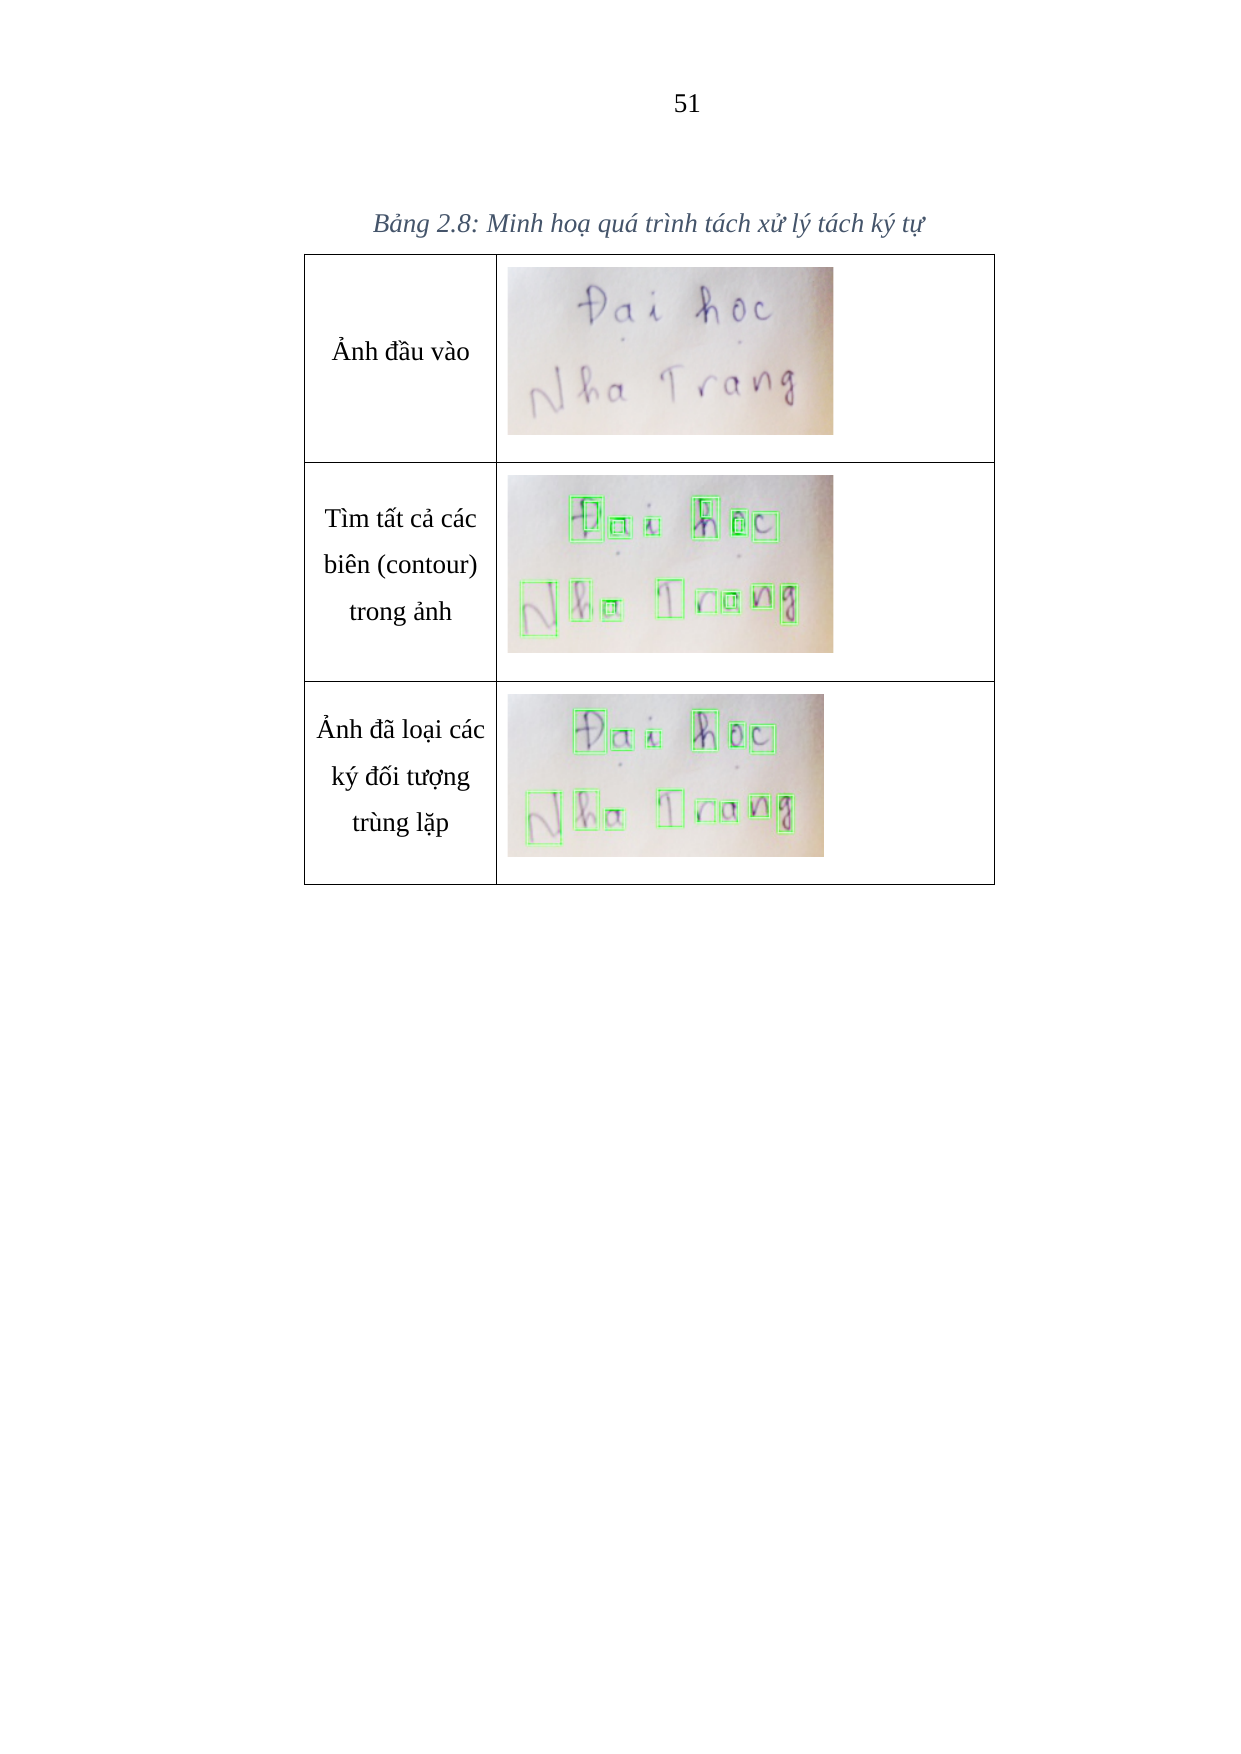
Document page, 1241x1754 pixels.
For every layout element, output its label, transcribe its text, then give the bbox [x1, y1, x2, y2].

picture [507, 267, 834, 435]
table_cell [497, 682, 994, 884]
picture [507, 475, 834, 653]
table_cell Ảnh đã loại các ký đối tượng trùng lặp [305, 682, 496, 884]
table_header Ảnh đầu vào [305, 255, 496, 462]
table_cell Tìm tất cả các biên (contour) trong ảnh [305, 463, 496, 681]
picture [507, 694, 824, 857]
table_header [497, 255, 994, 462]
table_cell [497, 463, 994, 681]
